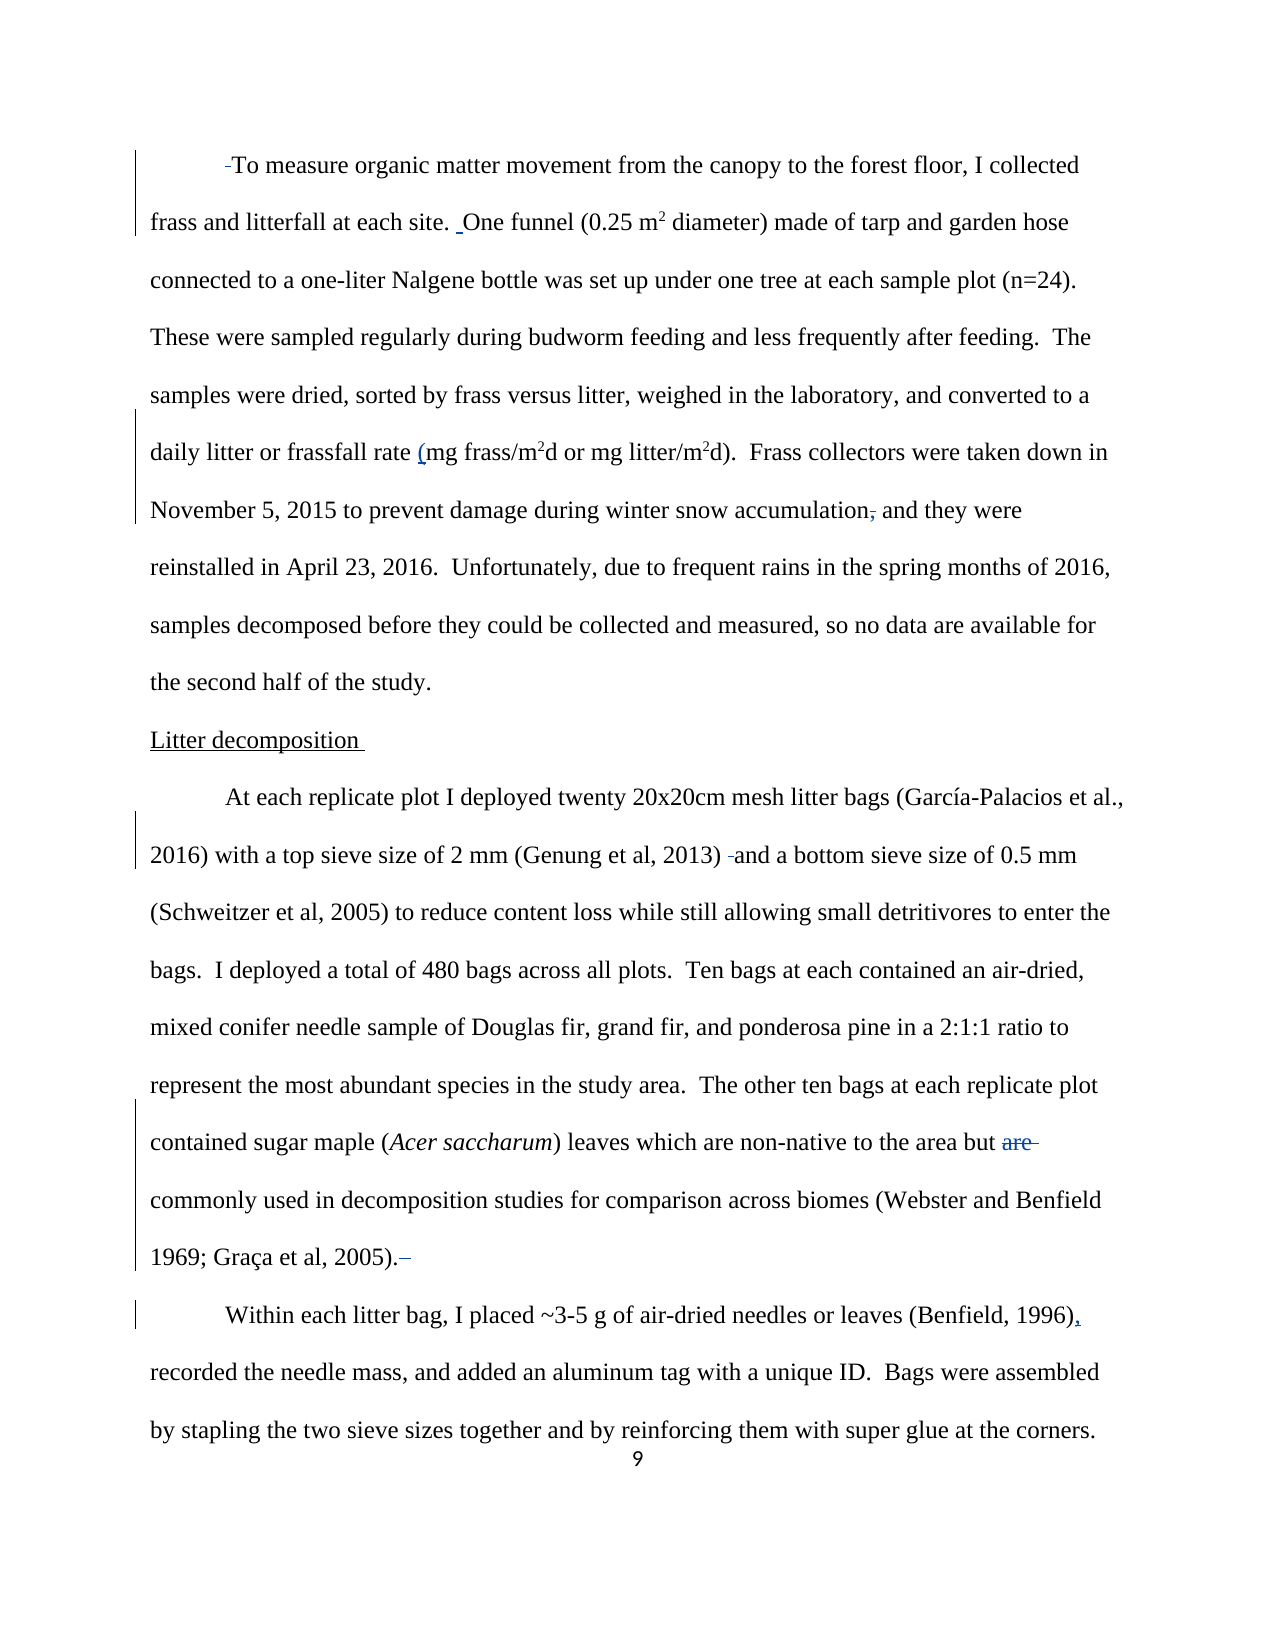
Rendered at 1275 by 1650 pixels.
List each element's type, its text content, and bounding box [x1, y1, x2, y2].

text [150, 1300, 1125, 1444]
text To measure organic matter movement from the canopy to the forest floor, I collected frass and litterfall at each site. One funnel (0.25 m2 diameter) made of tarp and garden hose connected to a one-liter Nalgene bottle was set up under one tree at each sample plot (n=24). These were sampled regularly during budworm feeding and less frequently after feeding. The samples were dried, sorted by frass versus litter, weighed in the laboratory, and converted to a daily litter or frassfall rate mg frass/m2d or mg litter/m2d). Frass collectors were taken down in November 5, 2015 to prevent damage during winter snow accumulation and they were reinstalled in April 23, 2016. Unfortunately, due to frequent rains in the spring months of 2016, samples decomposed before they could be collected and measured, so no data are available for the second half of the study. [150, 150, 1125, 696]
text Litter decomposition [150, 725, 1125, 754]
text At each replicate plot I deployed twenty 20x20cm mesh litter bags (García-Palacios et al., 2016) with a top sieve size of 2 mm (Genung et al, 2013) and a bottom sieve size of 0.5 mm (Schweitzer et al, 2005) to reduce content loss while still allowing small detritivores to enter the bags. I deployed a total of 480 bags across all plots. Ten bags at each contained an air-dried, mixed conifer needle sample of Douglas fir, grand fir, and ponderosa pine in a 2:1:1 ratio to represent the most abundant species in the study area. The other ten bags at each replicate plot contained sugar maple (Acer saccharum) leaves which are non-native to the area but commonly used in decomposition studies for comparison across biomes (Webster and Benfield 1969; Graça et al, 2005). [150, 782, 1125, 1271]
